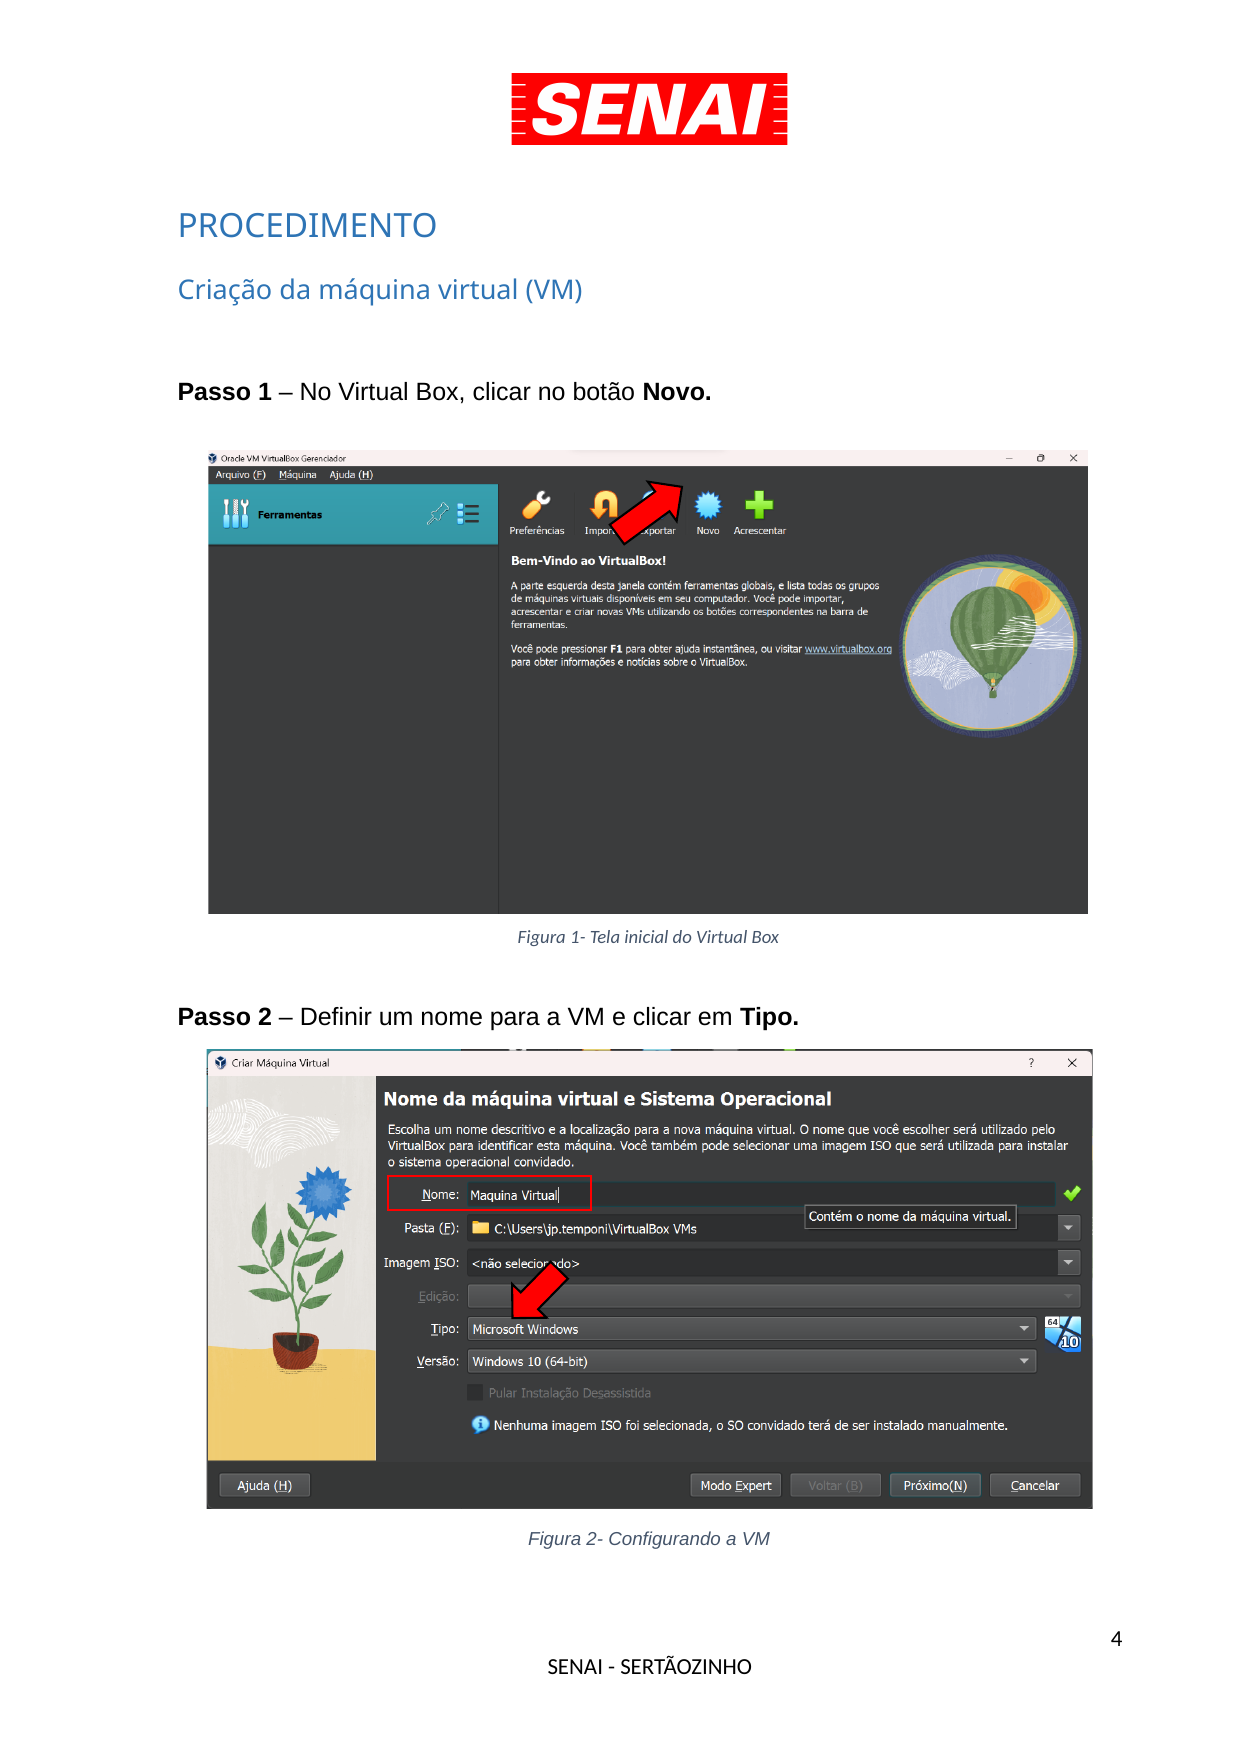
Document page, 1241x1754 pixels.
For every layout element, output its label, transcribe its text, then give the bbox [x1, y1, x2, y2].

text Passo 2 – Definir um nome para a VM e clicar em Tipo. [177, 473, 1122, 501]
picture [511, 73, 788, 145]
text Figura 2- Configurando a VM [177, 1525, 1122, 1546]
text Passo 1 – No Virtual Box, clicar no botão Novo. [177, 377, 1122, 406]
subtitle PROCEDIMENTO [177, 202, 1122, 248]
picture [206, 1047, 1093, 1506]
text Criação da máquina virtual (VM) [177, 270, 1122, 307]
